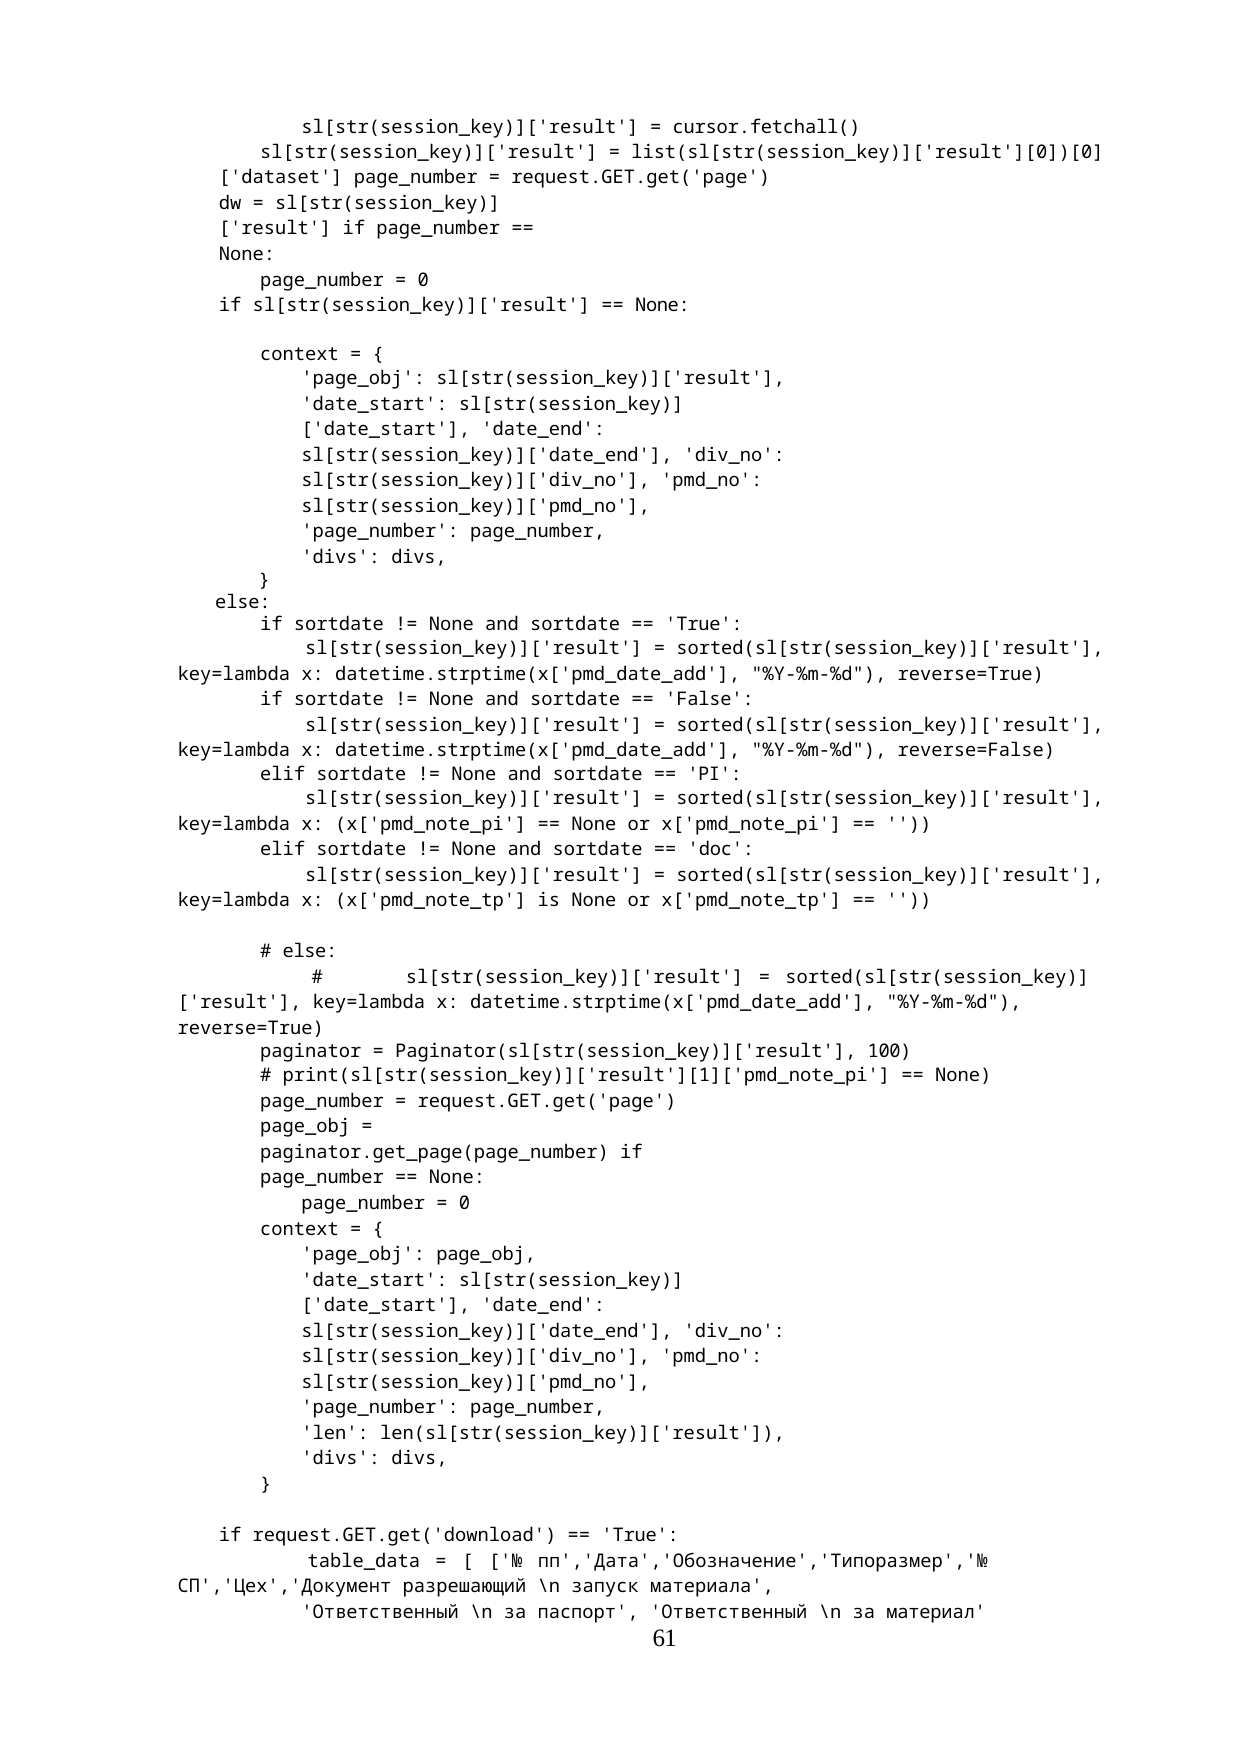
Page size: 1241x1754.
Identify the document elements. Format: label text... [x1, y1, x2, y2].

text # else: [260, 937, 1240, 963]
text # sl[str(session_key)]['result'] = sorted(sl[str(session_key)]['result'], key=lambda x: datetime.strptime(x['pmd_date_add'], "%Y-%m-%d"), reverse=True) [177, 963, 1150, 1040]
text page_number = 0 context = { [260, 1189, 490, 1240]
text page_obj = paginator.get_page(page_number) if page_number == None: [260, 1113, 697, 1189]
text context = { [260, 343, 1240, 364]
text } [260, 1470, 1240, 1496]
text sl[str(session_key)]['result'] = sorted(sl[str(session_key)]['result'], key=lambda x: (x['pmd_note_tp'] is None or x['pmd_note_tp'] == '')) [177, 861, 1159, 912]
text 'page_obj': page_obj, [301, 1240, 1240, 1266]
text elif sortdate != None and sortdate == 'doc': [260, 835, 1240, 861]
text paginator = Paginator(sl[str(session_key)]['result'], 100) [260, 1040, 1240, 1062]
text else: [118, 591, 271, 613]
text table_data = [ ['№ пп','Дата','Обозначение','Типоразмер','№ СП','Цех','Документ разрешающий \n запуск материала', [177, 1547, 1166, 1598]
text sl[str(session_key)]['result'] = sorted(sl[str(session_key)]['result'], key=lambda x: datetime.strptime(x['pmd_date_add'], "%Y-%m-%d"), reverse=False) [177, 711, 1159, 762]
text 'divs': divs, [301, 543, 1240, 569]
text if request.GET.get('download') == 'True': [219, 1521, 1240, 1547]
text 'page_obj': sl[str(session_key)]['result'], 'date_start': sl[str(session_key)]['date_start'], 'date_end': sl[str(session_key)]['date_end'], 'div_no': sl[str(session_key)]['div_no'], 'pmd_no': sl[str(session_key)]['pmd_no'], 'page_number': page_number, [301, 364, 811, 543]
text sl[str(session_key)]['result'] = sorted(sl[str(session_key)]['result'], key=lambda x: (x['pmd_note_pi'] == None or x['pmd_note_pi'] == '')) [177, 784, 1159, 835]
text 'len': len(sl[str(session_key)]['result']), 'divs': divs, [301, 1419, 811, 1470]
text if sl[str(session_key)]['result'] == None: [219, 291, 1240, 317]
text if sortdate != None and sortdate == 'False': [260, 686, 1240, 711]
text sl[str(session_key)]['result'] = list(sl[str(session_key)]['result'][0])[0]['dataset'] page_number = request.GET.get('page') [219, 138, 1166, 189]
text sl[str(session_key)]['result'] = cursor.fetchall() [301, 116, 1240, 138]
text dw = sl[str(session_key)]['result'] if page_number == None: [219, 189, 581, 266]
text # print(sl[str(session_key)]['result'][1]['pmd_note_pi'] == None) page_number = request.GET.get('page') [260, 1062, 1027, 1113]
text } [118, 569, 271, 591]
text 'date_start': sl[str(session_key)]['date_start'], 'date_end': sl[str(session_key)]['date_end'], 'div_no': sl[str(session_key)]['div_no'], 'pmd_no': sl[str(session_key)]['pmd_no'], 'page_number': page_number, [301, 1266, 811, 1419]
text elif sortdate != None and sortdate == 'PI': [260, 762, 1240, 784]
text if sortdate != None and sortdate == 'True': [260, 613, 1240, 634]
text 'Ответственный \n за паспорт', 'Ответственный \n за материал' [301, 1598, 1240, 1624]
text sl[str(session_key)]['result'] = sorted(sl[str(session_key)]['result'], key=lambda x: datetime.strptime(x['pmd_date_add'], "%Y-%m-%d"), reverse=True) [177, 634, 1159, 686]
text page_number = 0 [260, 266, 1240, 291]
